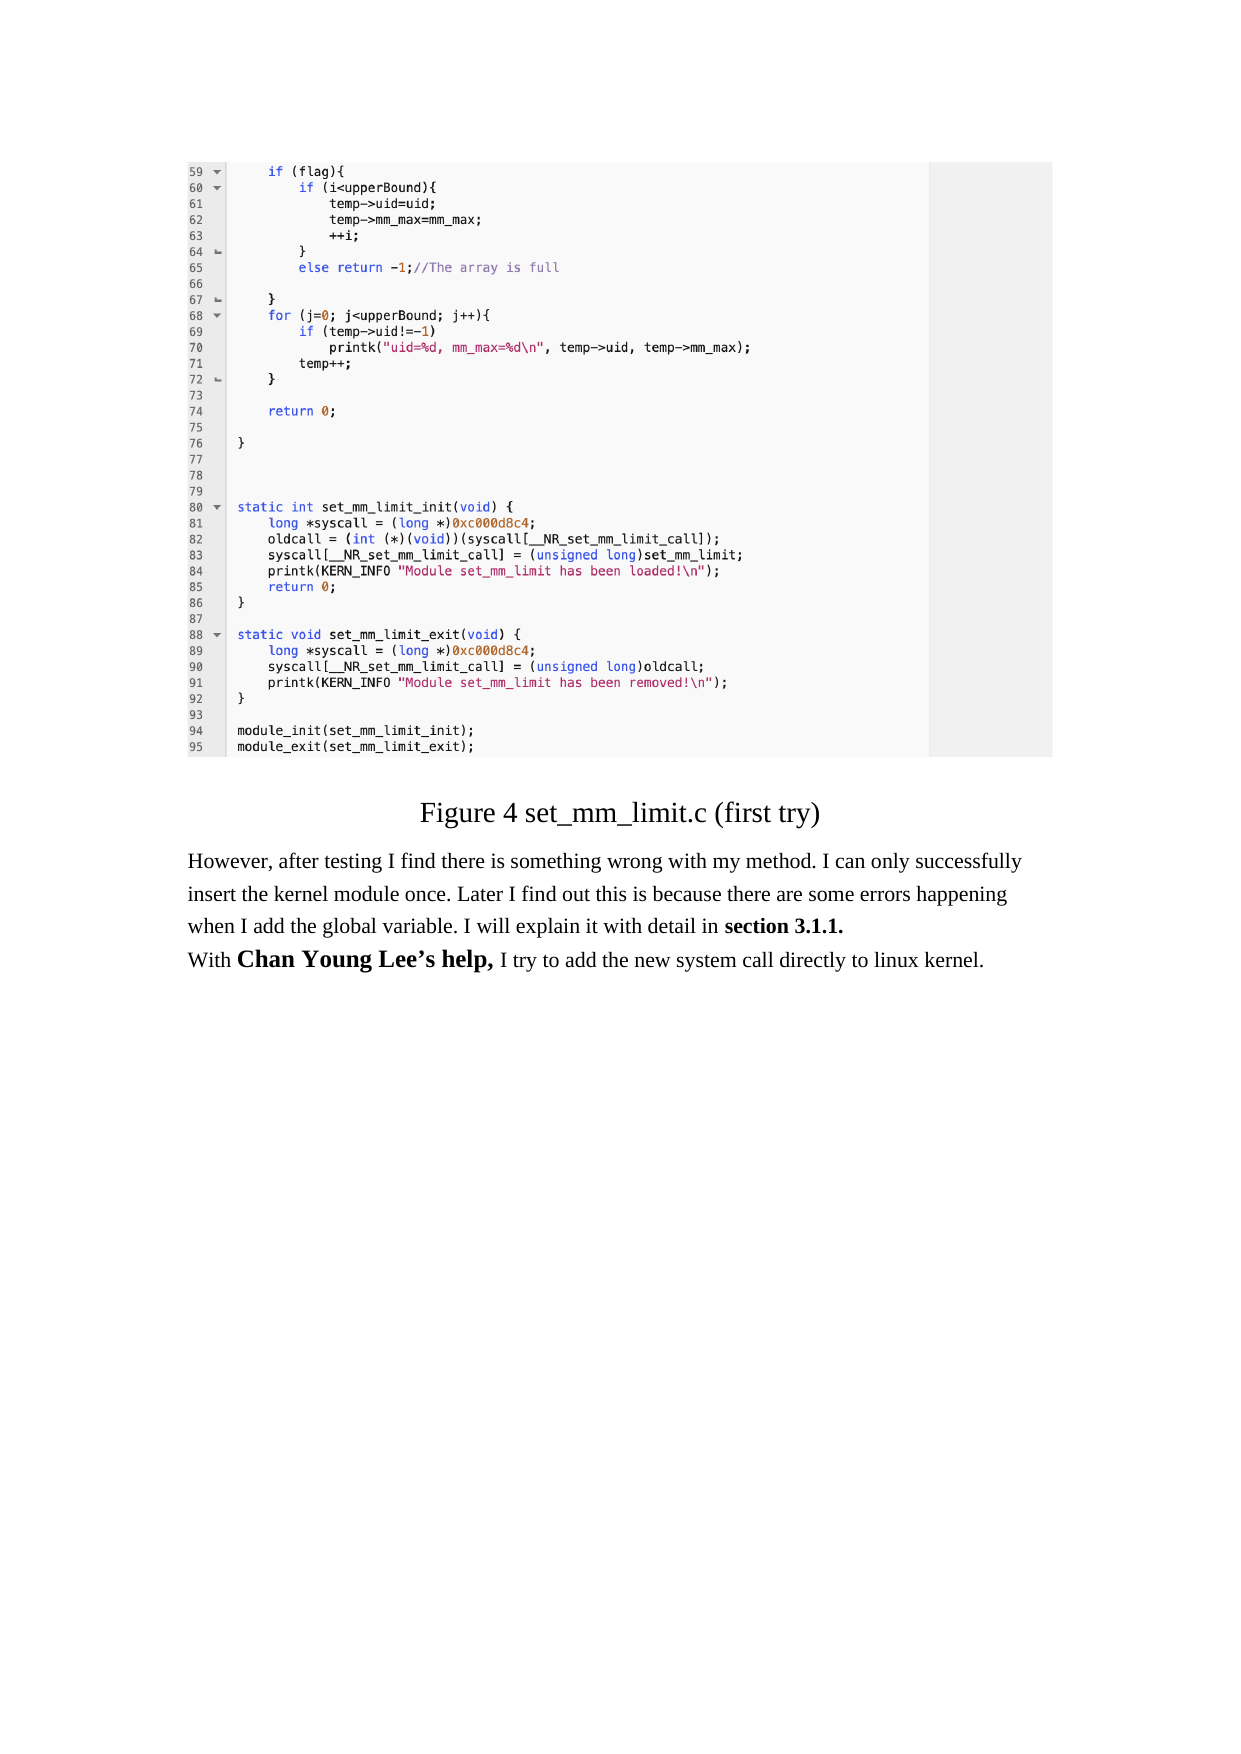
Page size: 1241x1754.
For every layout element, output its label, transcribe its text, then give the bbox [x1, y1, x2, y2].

text However, after testing I find there is something wrong with my method. I can only successfully insert the kernel module once. Later I find out this is because there are some errors happening when I add the global variable. I will explain it with detail in section 3.1.1. [187, 844, 1053, 942]
text Figure 4 set_mm_limit.c (first try) [187, 779, 1053, 844]
text With Chan Young Lee’s help, I try to add the new system call directly to linux kernel. [187, 942, 1053, 974]
picture [187, 162, 1053, 757]
